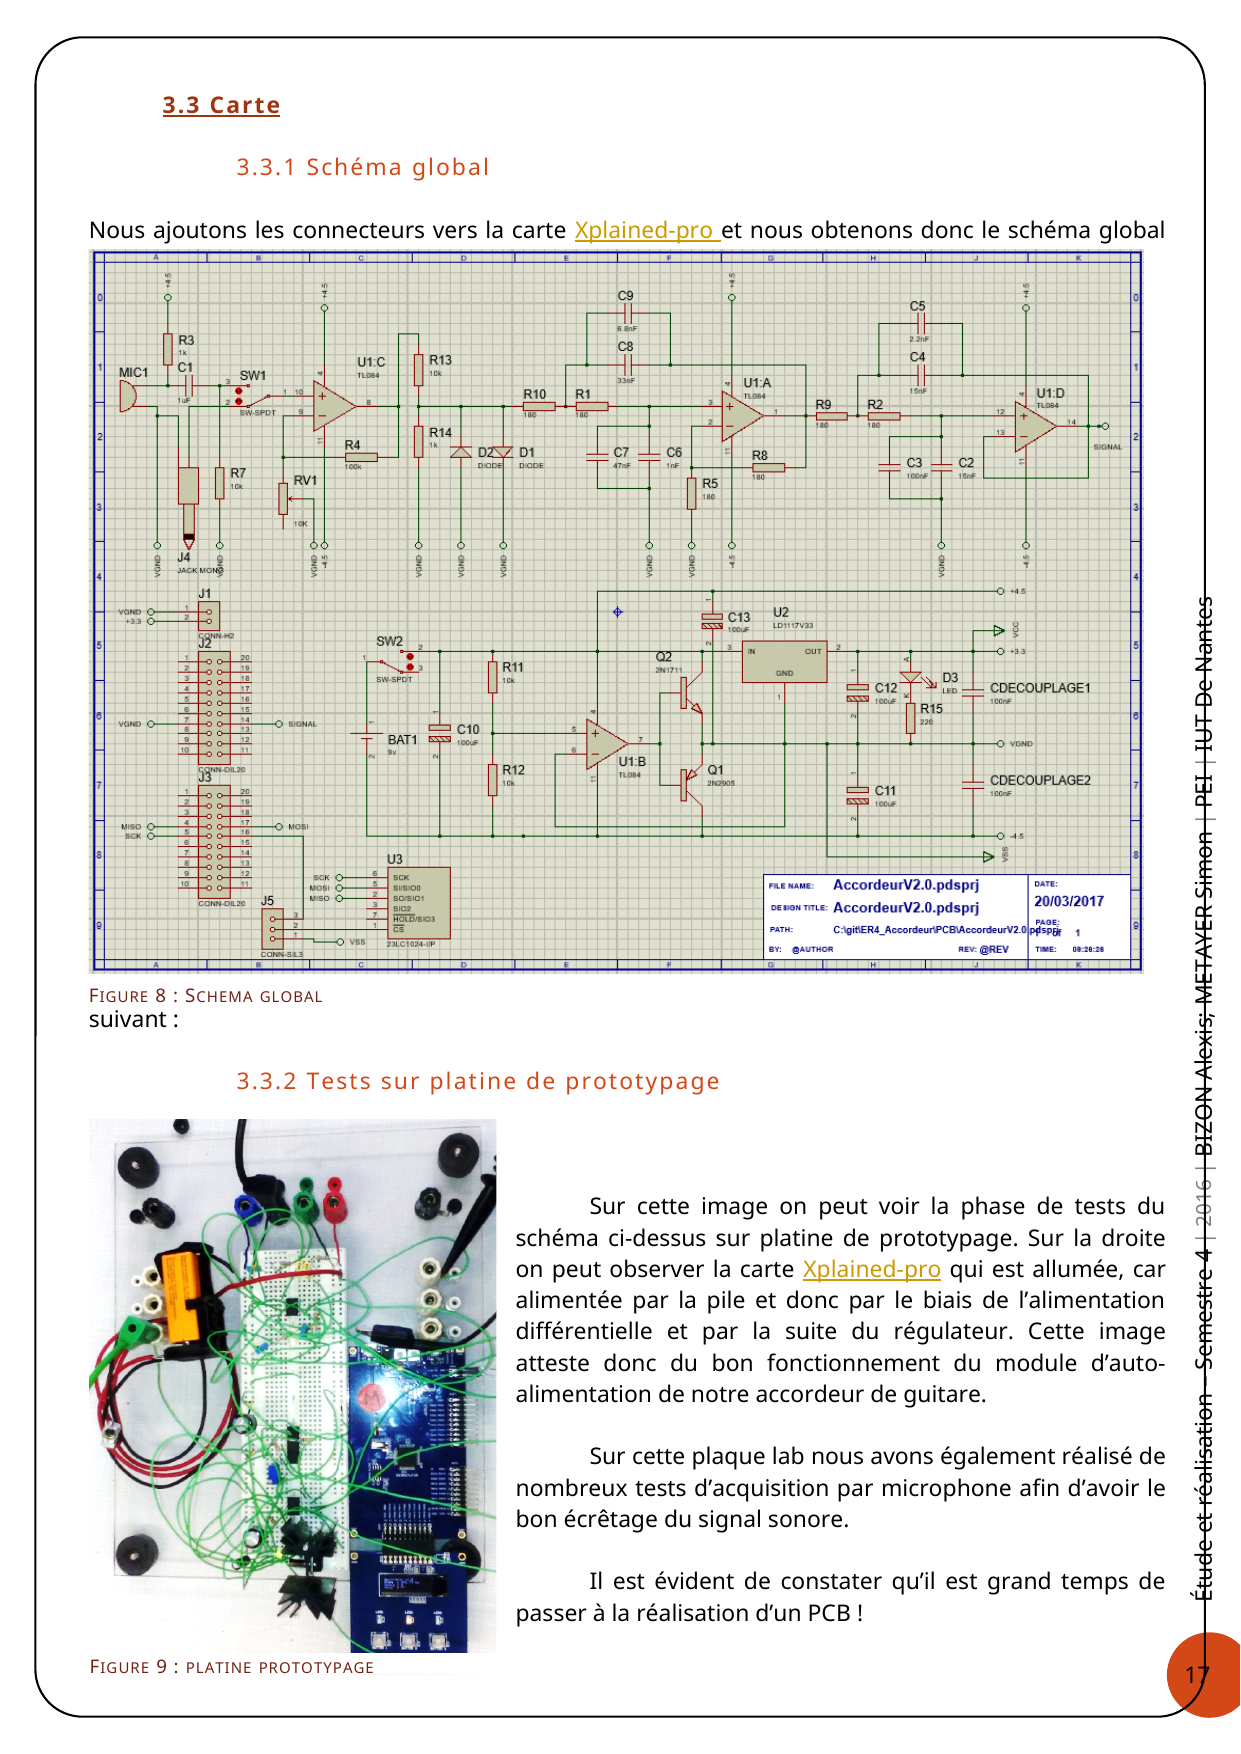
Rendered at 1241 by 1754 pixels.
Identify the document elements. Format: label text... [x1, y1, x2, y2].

text Sur cette plaque lab nous avons également réalisé de nombreux tests d’acquisition par microphone afin d’avoir le bon écrêtage du signal sonore. [497, 1440, 1166, 1534]
subtitle 3.3 Carte [89, 89, 1166, 120]
text Il est évident de constater qu’il est grand temps de passer à la réalisation d’un PCB ! [497, 1565, 1166, 1628]
subtitle 3.3.1 Schéma global [236, 151, 1166, 182]
subtitle 3.3.2 Tests sur platine de prototypage [236, 1065, 1166, 1096]
picture [89, 1119, 497, 1653]
text Sur cette image on peut voir la phase de tests du schéma ci-dessus sur platine de prototypage. Sur la droite on peut observer la carte Xplained-pro qui est allumée, car alimentée par la pile et donc par le biais de l’alimentation différentielle et par la suite du régulateur. Cette image atteste donc du bon fonctionnement du module d’auto-alimentation de notre accordeur de guitare. [497, 1190, 1166, 1409]
picture [88, 249, 1144, 974]
